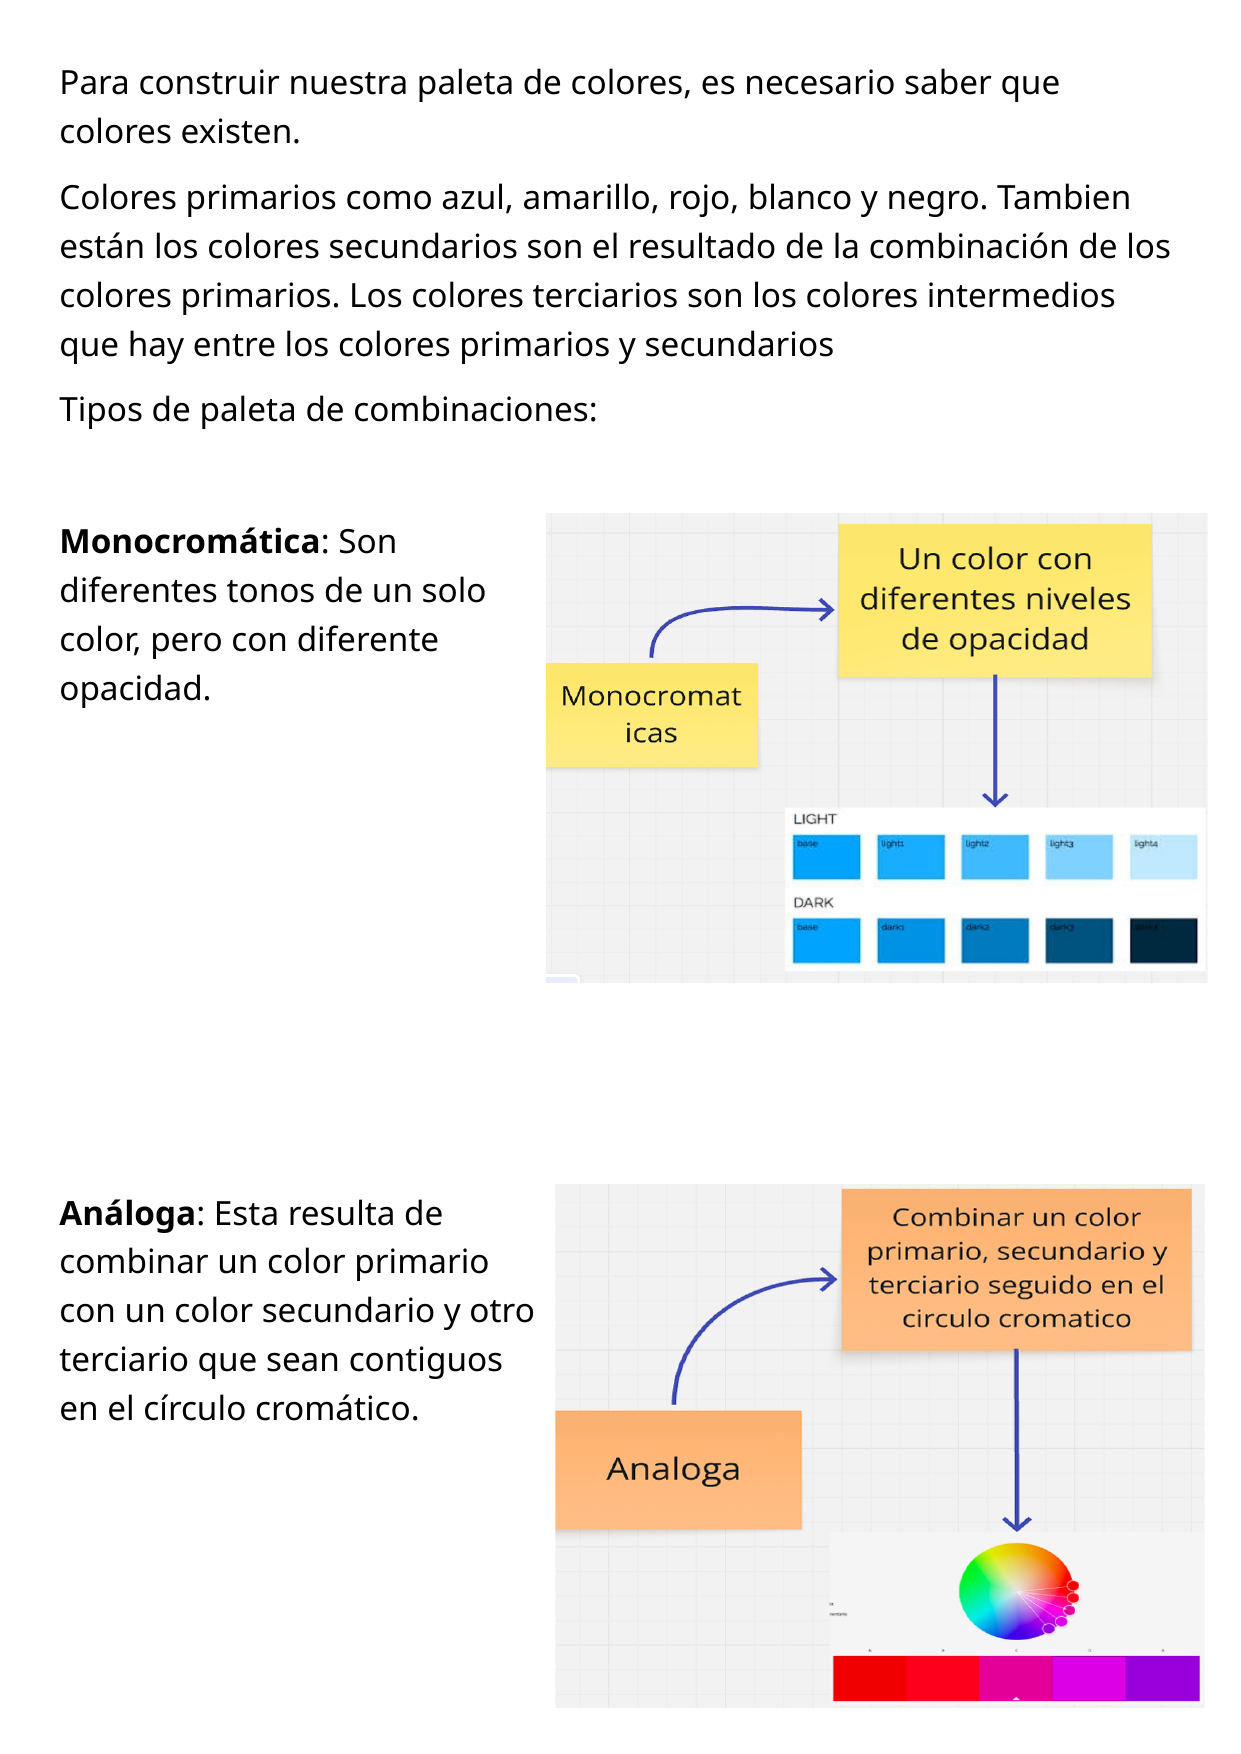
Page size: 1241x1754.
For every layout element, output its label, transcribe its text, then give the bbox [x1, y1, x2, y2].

text Para construir nuestra paleta de colores, es necesario saber que colores existen. [59, 59, 1181, 153]
picture [545, 513, 1207, 982]
text Tipos de paleta de combinaciones: [59, 386, 1181, 432]
text Colores primarios como azul, amarillo, rojo, blanco y negro. Tambien están los colores secundarios son el resultado de la combinación de los colores primarios. Los colores terciarios son los colores intermedios que hay entre los colores primarios y secundarios [59, 174, 1181, 366]
picture [554, 1184, 1205, 1707]
text Monocromática: Son diferentes tonos de un solo color, pero con diferente opacidad. [59, 517, 545, 710]
text Análoga: Esta resulta de combinar un color primario con un color secundario y otro terciario que sean contiguos en el círculo cromático. [59, 1189, 554, 1431]
